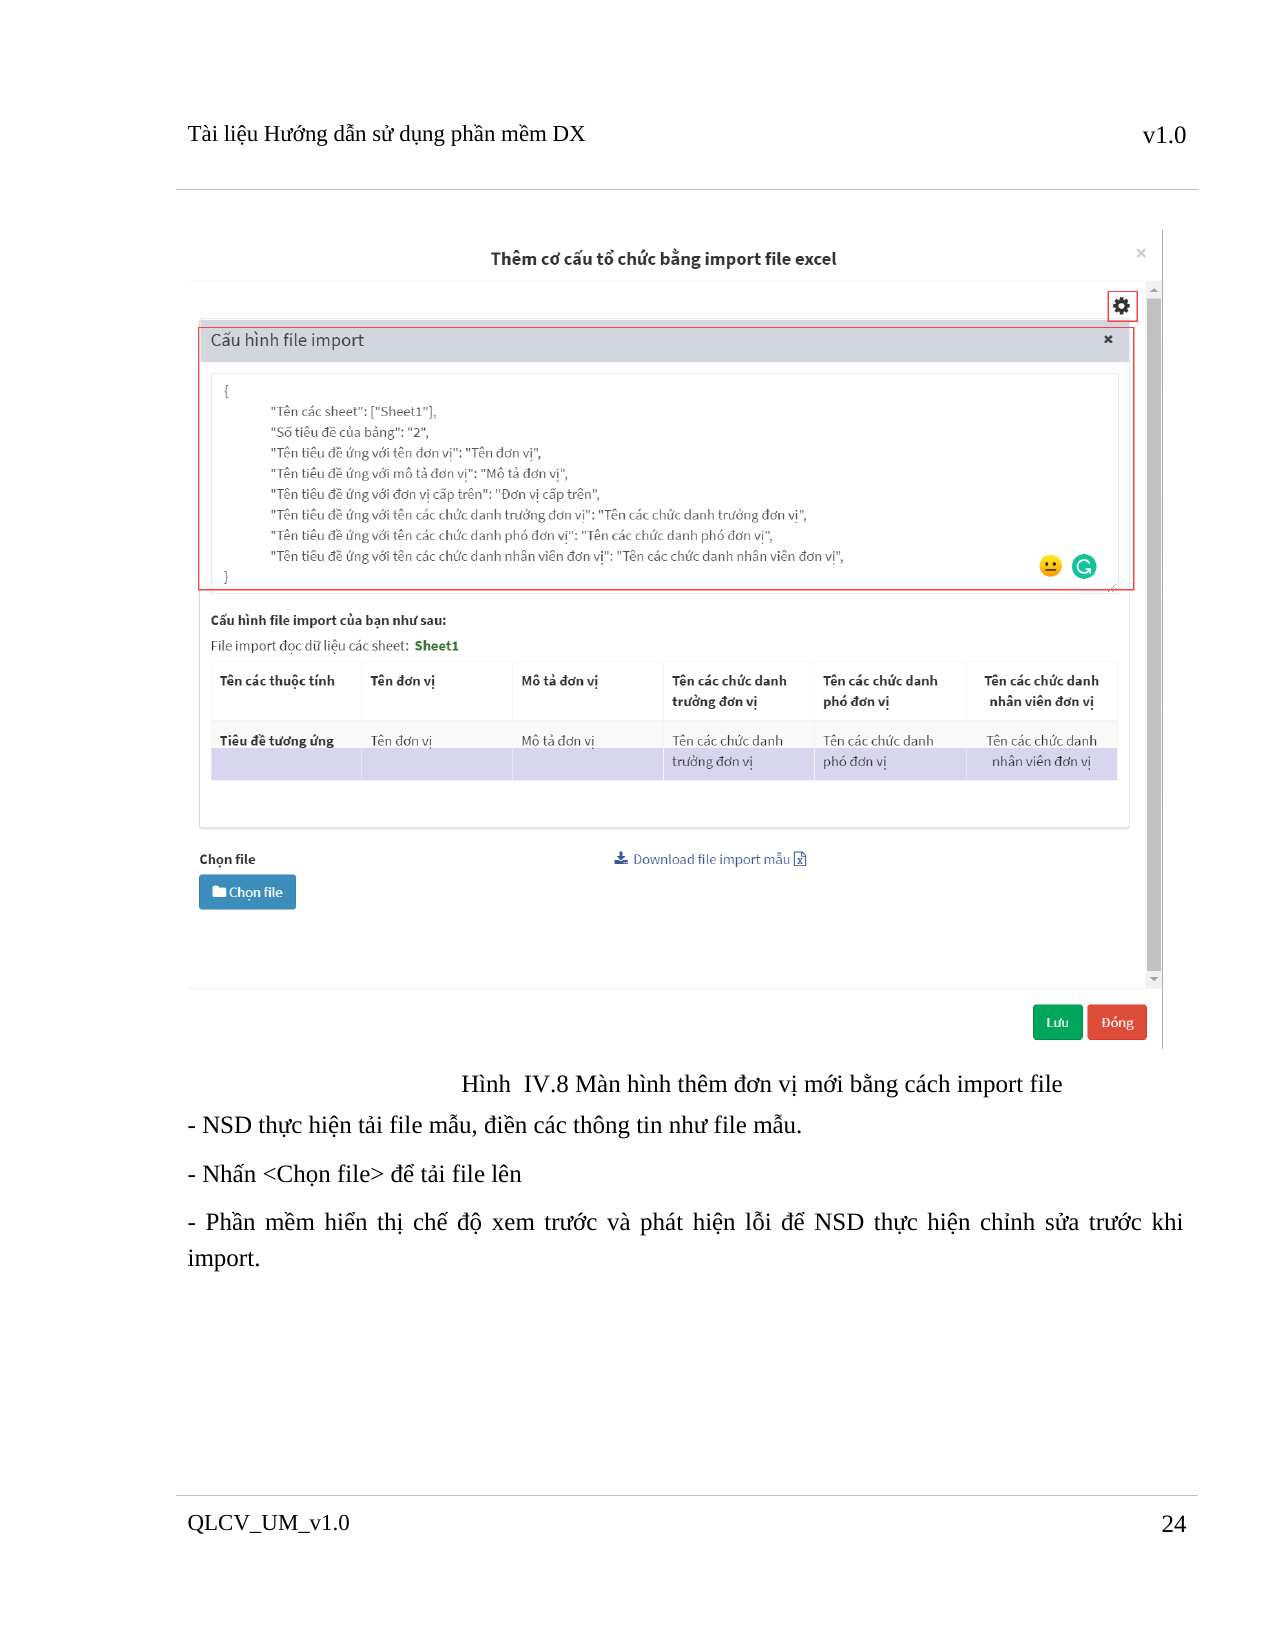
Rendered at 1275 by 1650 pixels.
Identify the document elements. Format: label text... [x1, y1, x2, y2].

text - Phần mềm hiển thị chế độ xem trước và phát hiện lỗi để NSD thực hiện chỉnh sửa trước khi import. [187, 1207, 1186, 1272]
text - Nhấn <Chọn file> để tải file lên [187, 1159, 1186, 1187]
picture [187, 230, 1163, 1049]
text - NSD thực hiện tải file mẫu, điền các thông tin như file mẫu. [187, 1110, 1186, 1139]
